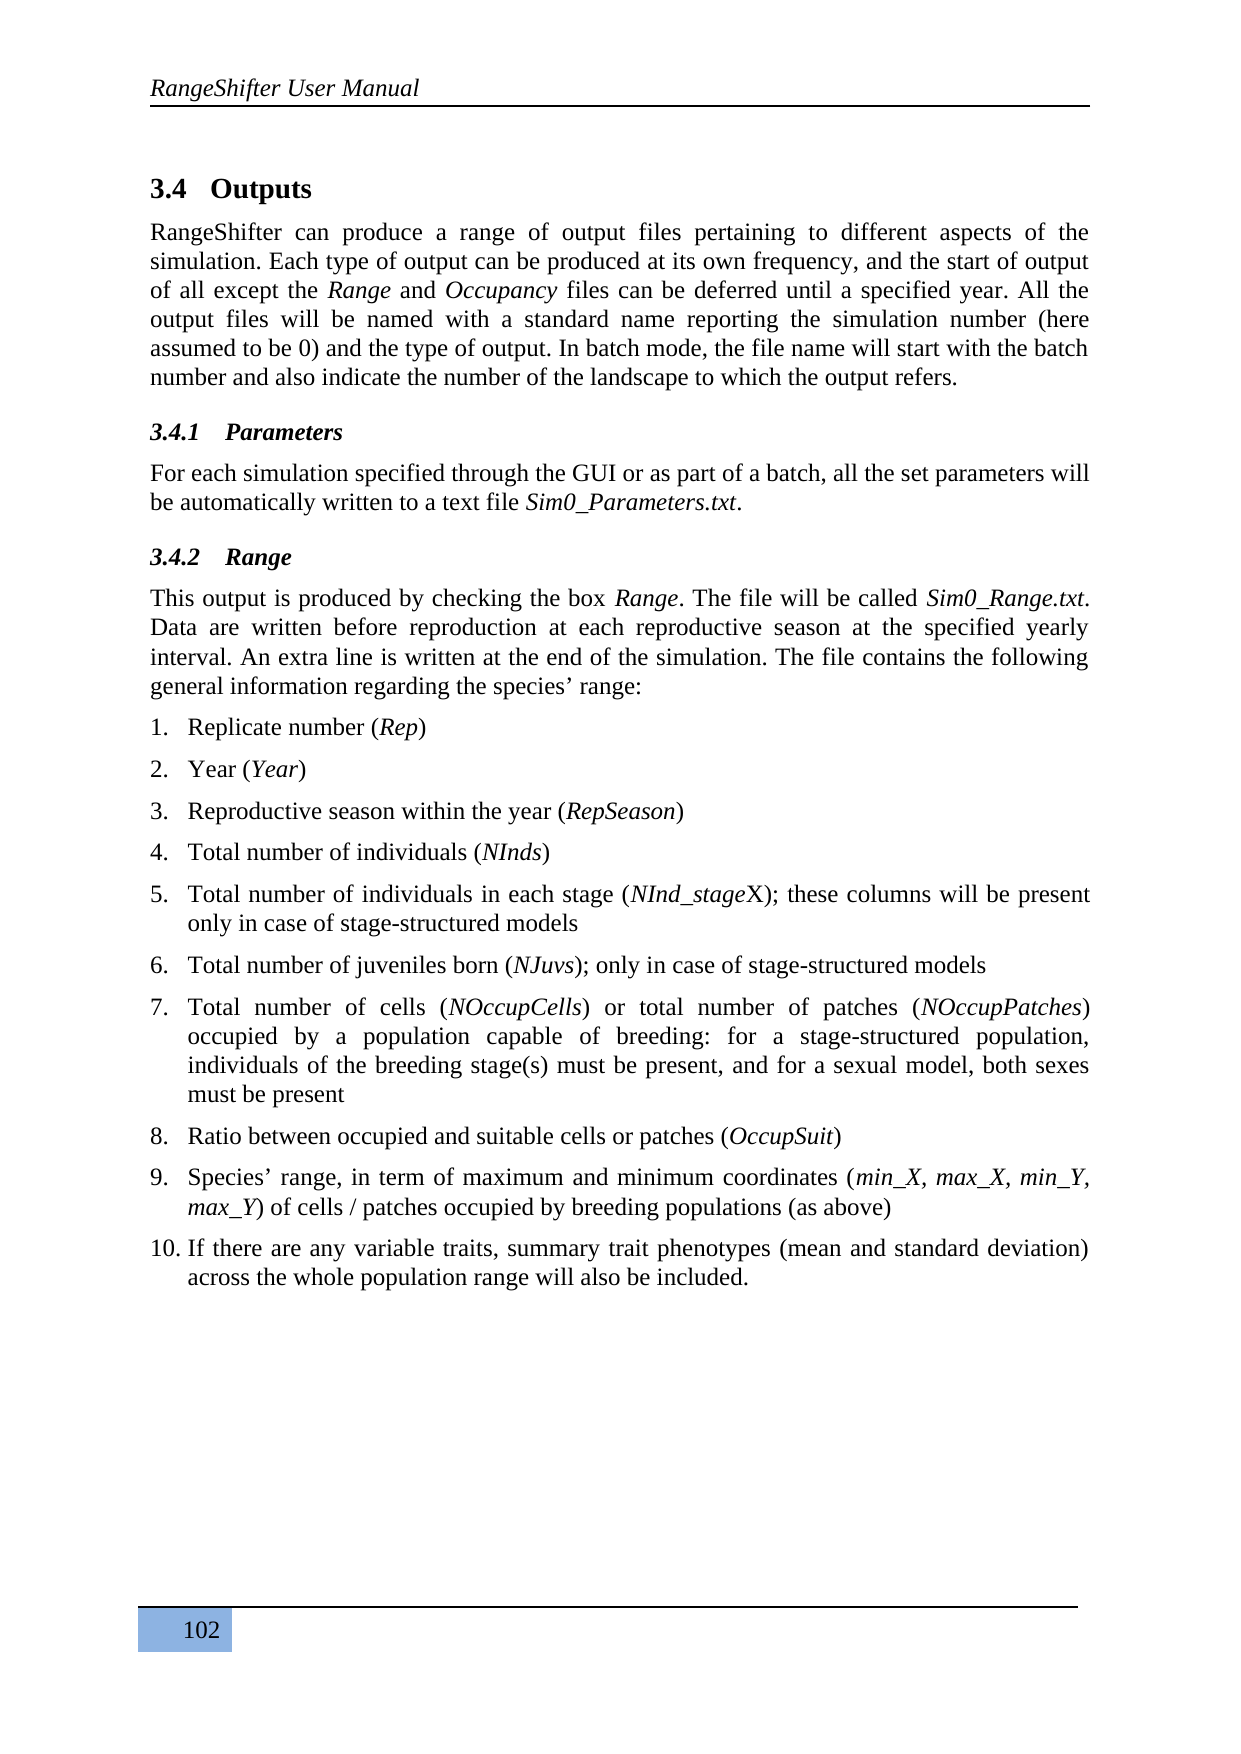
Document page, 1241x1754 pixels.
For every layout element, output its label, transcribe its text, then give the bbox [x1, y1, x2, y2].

subtitle Parameters [150, 417, 1090, 446]
text Total number of juveniles born (NJuvs); only in case of stage-structured models [150, 950, 1090, 979]
text For each simulation specified through the GUI or as part of a batch, all the set parameters will be automatically written to a text file Sim0_Parameters.txt. [150, 458, 1090, 517]
text Reproductive season within the year (RepSeason) [150, 796, 1090, 825]
list Replicate number (Rep) [150, 712, 1090, 742]
text If there are any variable traits, summary trait phenotypes (mean and standard deviation) across the whole population range will also be included. [150, 1233, 1090, 1292]
text Total number of cells (NOccupCells) or total number of patches (NOccupPatches) occupied by a population capable of breeding: for a stage-structured population, individuals of the breeding stage(s) must be present, and for a sexual model, both sexes must be present [150, 992, 1090, 1108]
text Ratio between occupied and suitable cells or patches (OccupSuit) [150, 1121, 1090, 1150]
text Species’ range, in term of maximum and minimum coordinates (min_X, max_X, min_Y, max_Y) of cells / patches occupied by breeding populations (as above) [150, 1162, 1090, 1221]
text This output is produced by checking the box Range. The file will be called Sim0_Range.txt. Data are written before reproduction at each reproductive season at the specified yearly interval. An extra line is written at the end of the simulation. The file contains the following general information regarding the species’ range: [150, 583, 1090, 700]
text RangeShifter can produce a range of output files pertaining to different aspects of the simulation. Each type of output can be produced at its own frequency, and the start of output of all except the Range and Occupancy files can be deferred until a specified year. All the output files will be named with a standard name reporting the simulation number (here assumed to be 0) and the type of output. In batch mode, the file name will start with the batch number and also indicate the number of the landscape to which the output refers. [150, 217, 1090, 392]
text Total number of individuals in each stage (NInd_stageX); these columns will be present only in case of stage-structured models [150, 879, 1090, 937]
text Total number of individuals (NInds) [150, 837, 1090, 867]
subtitle Outputs [150, 175, 1090, 204]
subtitle Range [150, 542, 1090, 571]
text Year (Year) [150, 754, 1090, 783]
